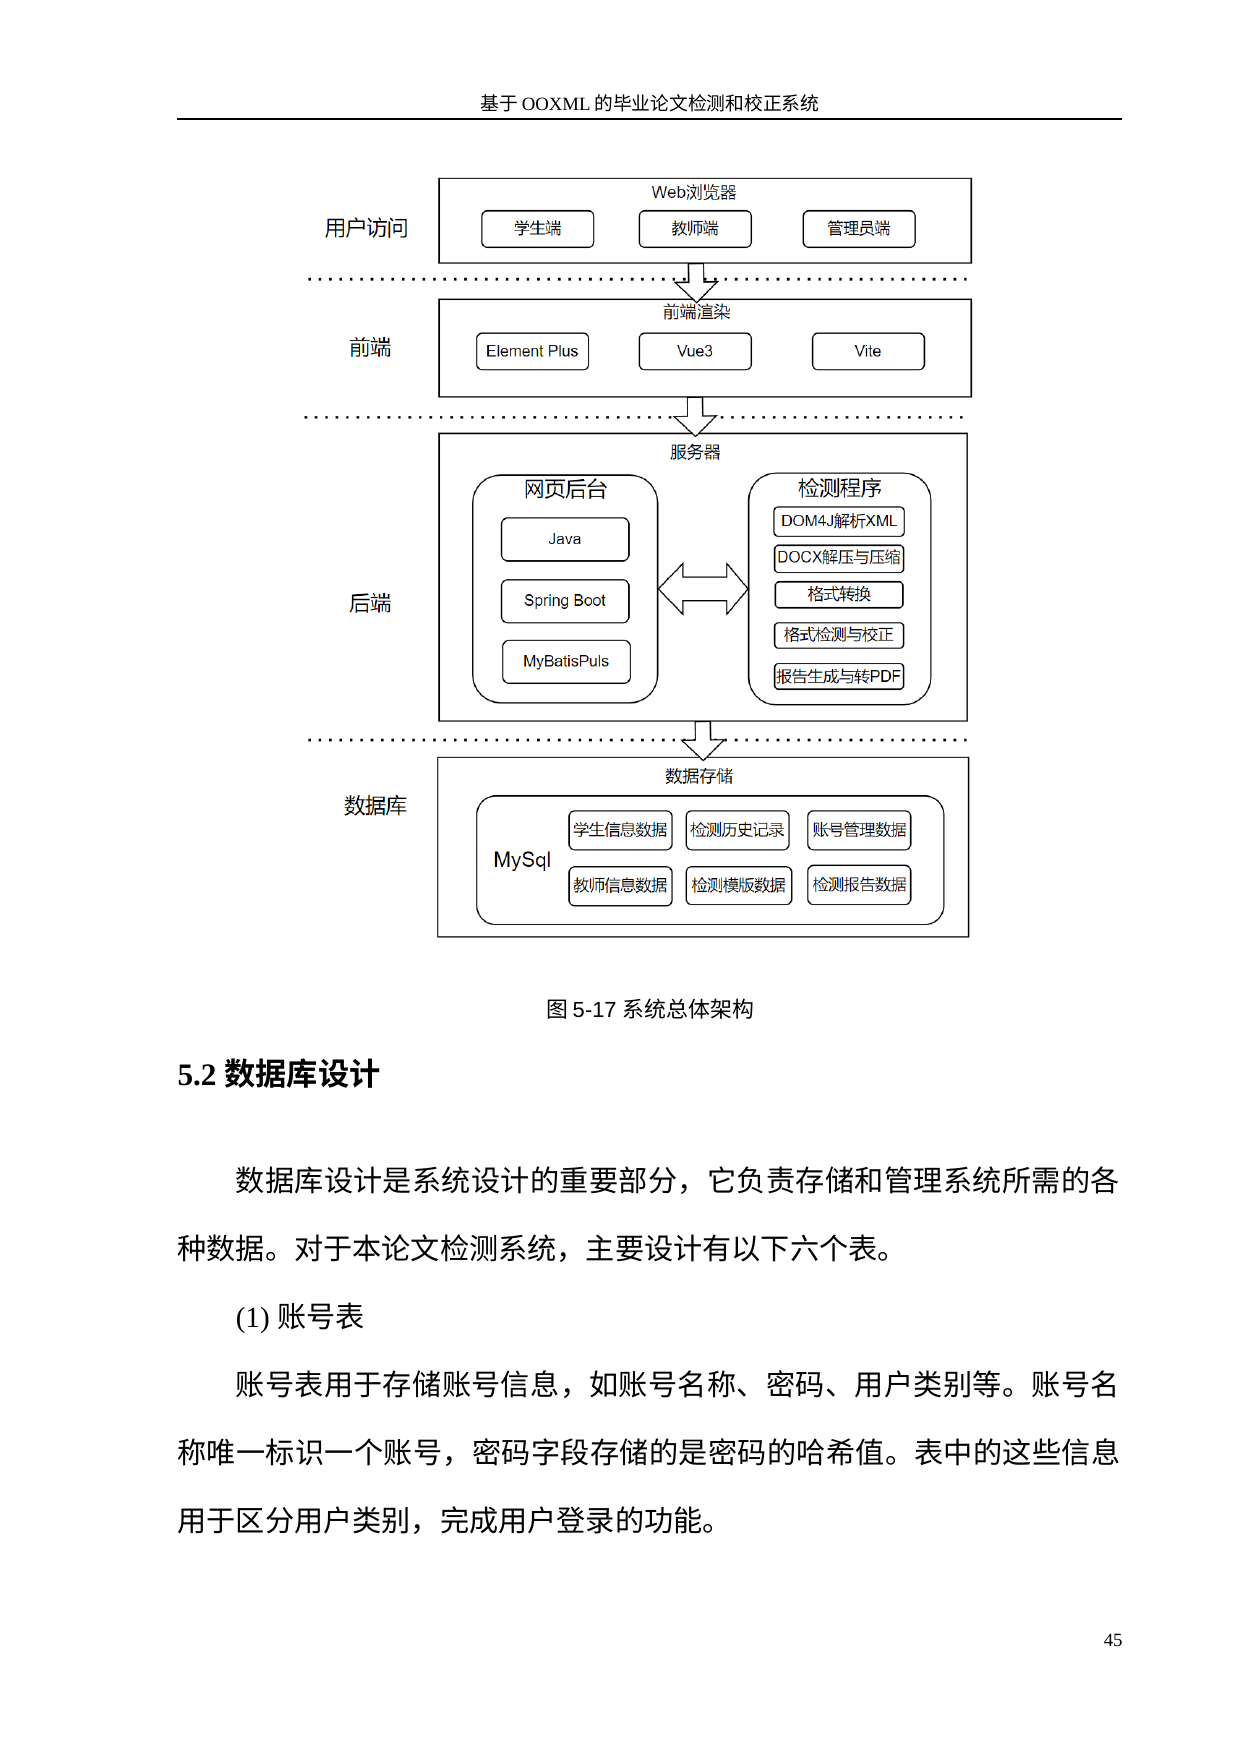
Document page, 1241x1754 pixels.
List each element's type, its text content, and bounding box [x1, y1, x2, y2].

subtitle 数据库设计 [177, 1038, 1122, 1106]
list 账号表 [177, 1281, 1122, 1349]
text 数据库设计是系统设计的重要部分，它负责存储和管理系统所需的各种数据。对于本论文检测系统，主要设计有以下六个表。 [177, 1145, 1122, 1281]
list 账号表用于存储账号信息，如账号名称、密码、用户类别等。账号名称唯一标识一个账号，密码字段存储的是密码的哈希值。表中的这些信息用于区分用户类别，完成用户登录的功能。 [177, 1349, 1122, 1552]
picture [294, 163, 1006, 951]
